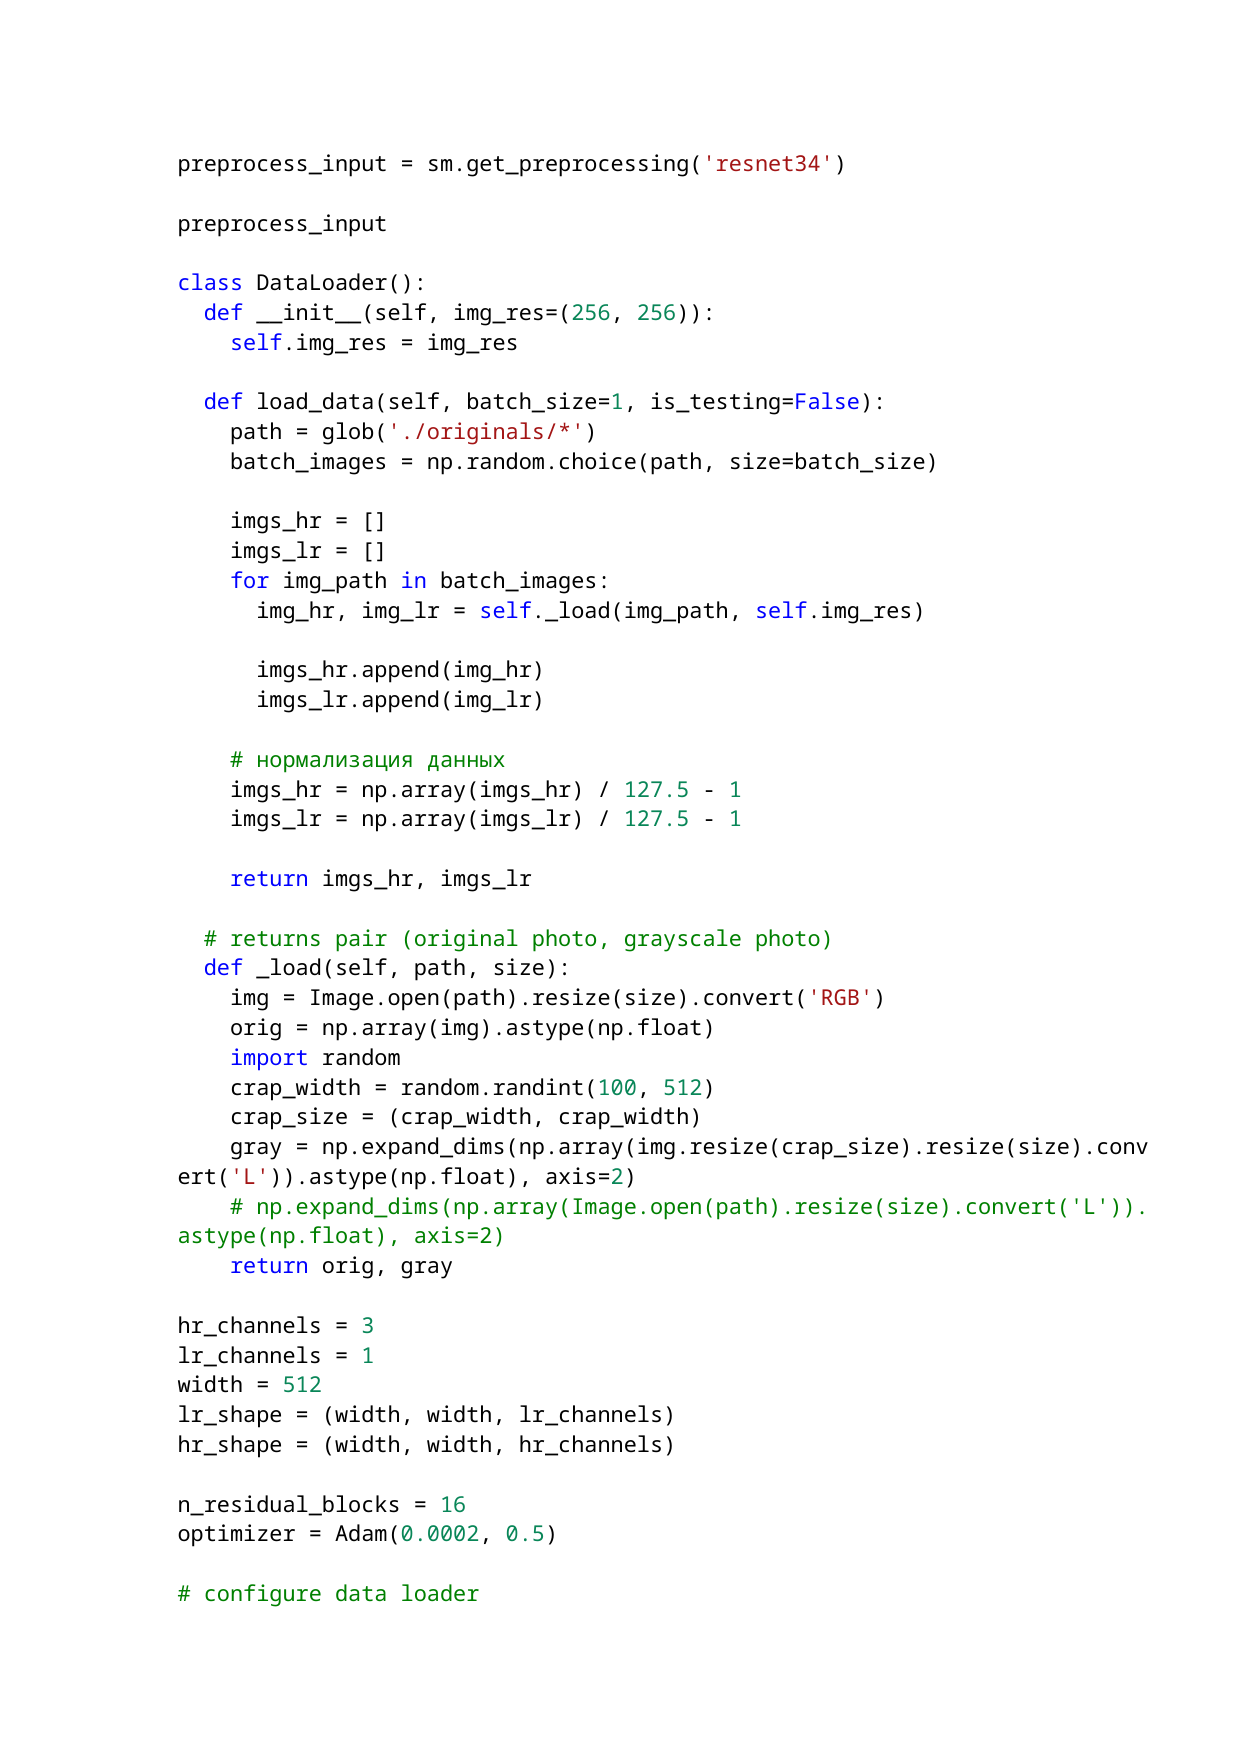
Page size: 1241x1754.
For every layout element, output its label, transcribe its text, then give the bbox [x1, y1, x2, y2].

text def __init__(self, img_res=(256, 256)): [177, 297, 1152, 327]
text hr_shape = (width, width, hr_channels) [177, 1429, 1152, 1459]
text def _load(self, path, size): [177, 952, 1152, 982]
text # нормализация данных [177, 744, 1152, 773]
text lr_shape = (width, width, lr_channels) [177, 1399, 1152, 1429]
text imgs_lr = np.array(imgs_lr) / 127.5 - 1 [177, 803, 1152, 833]
text path = glob('./originals/*') [177, 416, 1152, 446]
text preprocess_input [177, 207, 1152, 237]
text width = 512 [177, 1369, 1152, 1399]
text hr_channels = 3 [177, 1310, 1152, 1339]
text self.img_res = img_res [177, 327, 1152, 356]
text class DataLoader(): [177, 267, 1152, 297]
text orig = np.array(img).astype(np.float) [177, 1012, 1152, 1042]
text img = Image.open(path).resize(size).convert('RGB') [177, 982, 1152, 1012]
text n_residual_blocks = 16 [177, 1488, 1152, 1518]
text for img_path in batch_images: [177, 565, 1152, 595]
text gray = np.expand_dims(np.array(img.resize(crap_size).resize(size).convert('L')).astype(np.float), axis=2) [177, 1131, 1152, 1191]
text # configure data loader [177, 1578, 1152, 1608]
text batch_images = np.random.choice(path, size=batch_size) [177, 446, 1152, 476]
text return imgs_hr, imgs_lr [177, 863, 1152, 893]
text imgs_lr = [] [177, 535, 1152, 565]
text optimizer = Adam(0.0002, 0.5) [177, 1518, 1152, 1548]
text crap_size = (crap_width, crap_width) [177, 1101, 1152, 1131]
text imgs_hr.append(img_hr) [177, 654, 1152, 684]
text crap_width = random.randint(100, 512) [177, 1071, 1152, 1101]
text # returns pair (original photo, grayscale photo) [177, 922, 1152, 952]
text imgs_hr = np.array(imgs_hr) / 127.5 - 1 [177, 773, 1152, 803]
text preprocess_input = sm.get_preprocessing('resnet34') [177, 148, 1152, 178]
text imgs_lr.append(img_lr) [177, 684, 1152, 714]
text # np.expand_dims(np.array(Image.open(path).resize(size).convert('L')).astype(np.float), axis=2) [177, 1191, 1152, 1250]
text return orig, gray [177, 1250, 1152, 1280]
text import random [177, 1042, 1152, 1071]
text img_hr, img_lr = self._load(img_path, self.img_res) [177, 595, 1152, 624]
text imgs_hr = [] [177, 505, 1152, 535]
text def load_data(self, batch_size=1, is_testing=False): [177, 386, 1152, 416]
text lr_channels = 1 [177, 1339, 1152, 1369]
